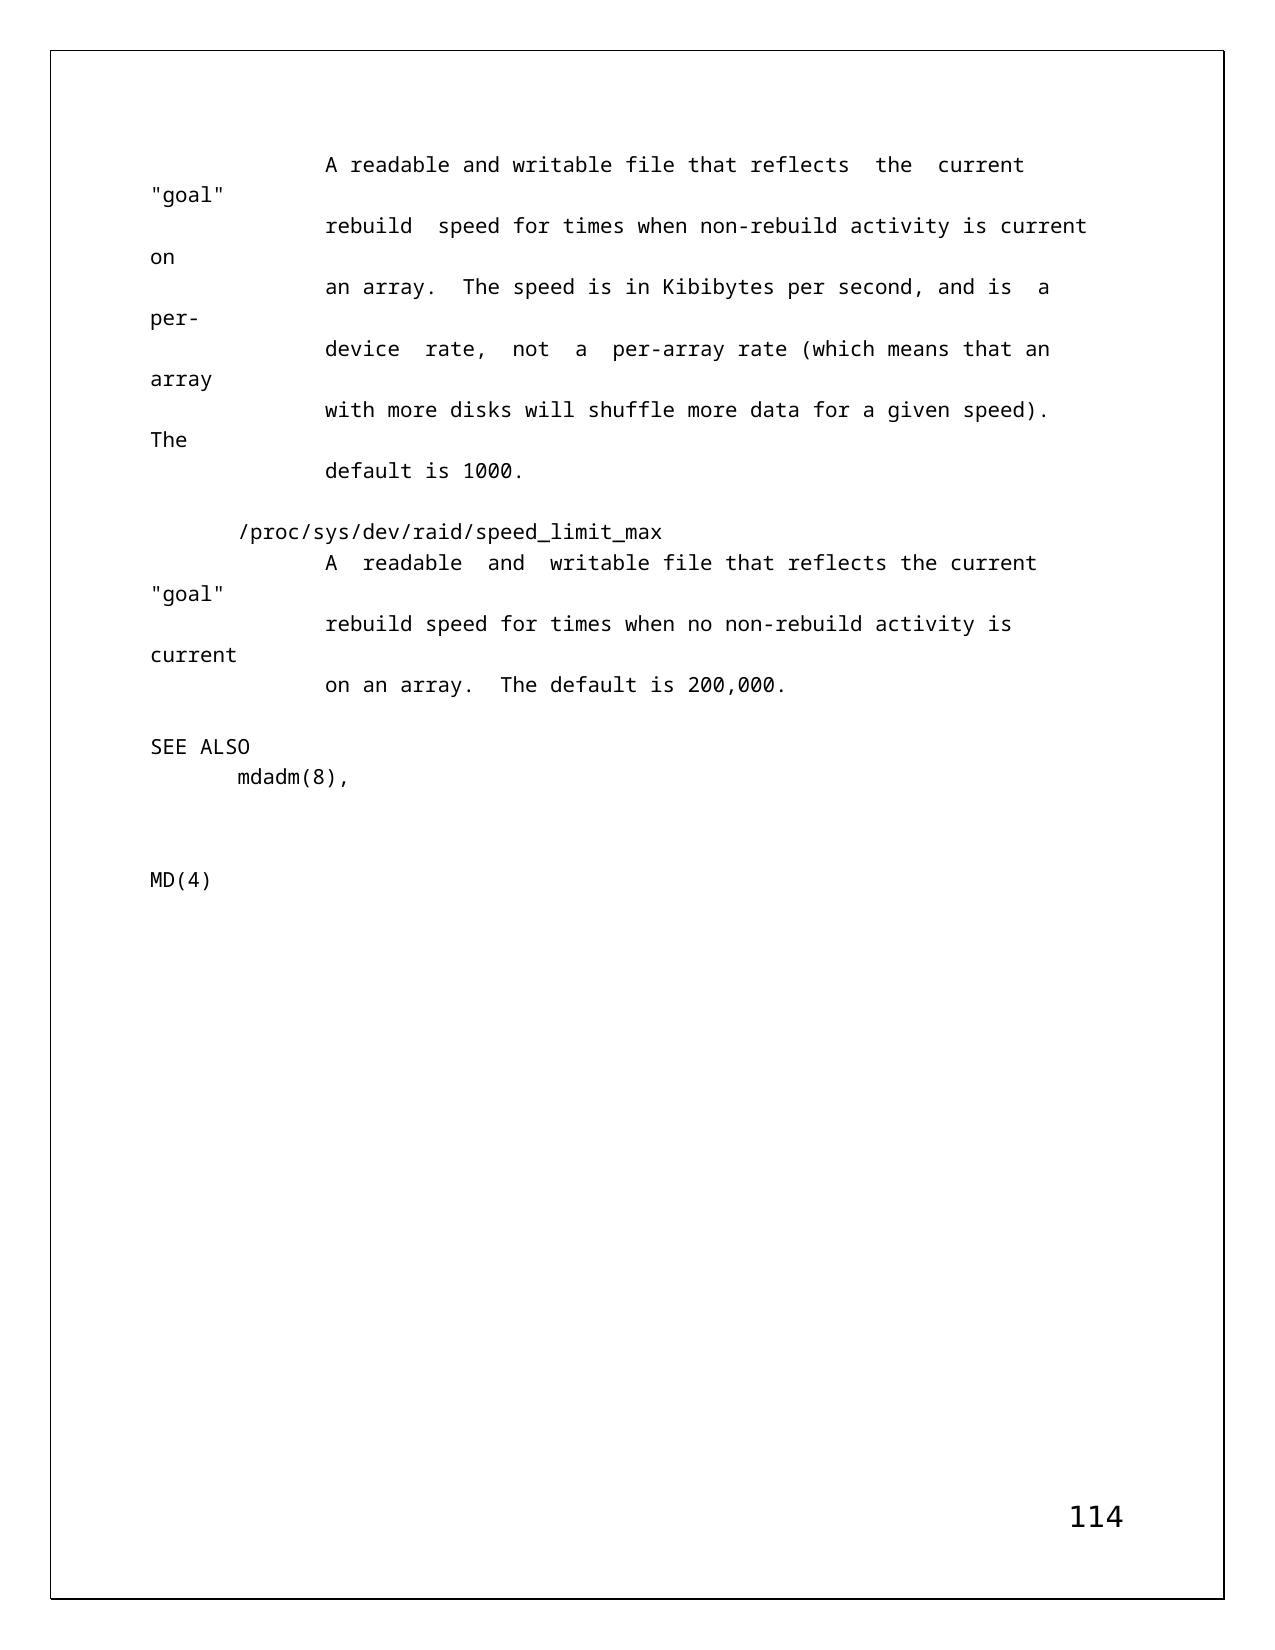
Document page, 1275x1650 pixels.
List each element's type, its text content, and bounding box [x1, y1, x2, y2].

text SEE ALSO [150, 732, 1124, 760]
text mdadm(8), [150, 762, 1124, 791]
text rebuild speed for times when non-rebuild activity is current on [150, 211, 1124, 270]
text an array. The speed is in Kibibytes per second, and is a per- [150, 272, 1124, 332]
text A readable and writable file that reflects the current "goal" [150, 150, 1124, 209]
text with more disks will shuffle more data for a given speed). The [150, 395, 1124, 454]
text device rate, not a per-array rate (which means that an array [150, 334, 1124, 393]
text rebuild speed for times when no non-rebuild activity is current [150, 609, 1124, 668]
text /proc/sys/dev/raid/speed_limit_max [150, 517, 1124, 546]
text MD(4) [150, 824, 1124, 894]
text on an array. The default is 200,000. [150, 671, 1124, 699]
text default is 1000. [150, 456, 1124, 485]
text A readable and writable file that reflects the current "goal" [150, 548, 1124, 607]
